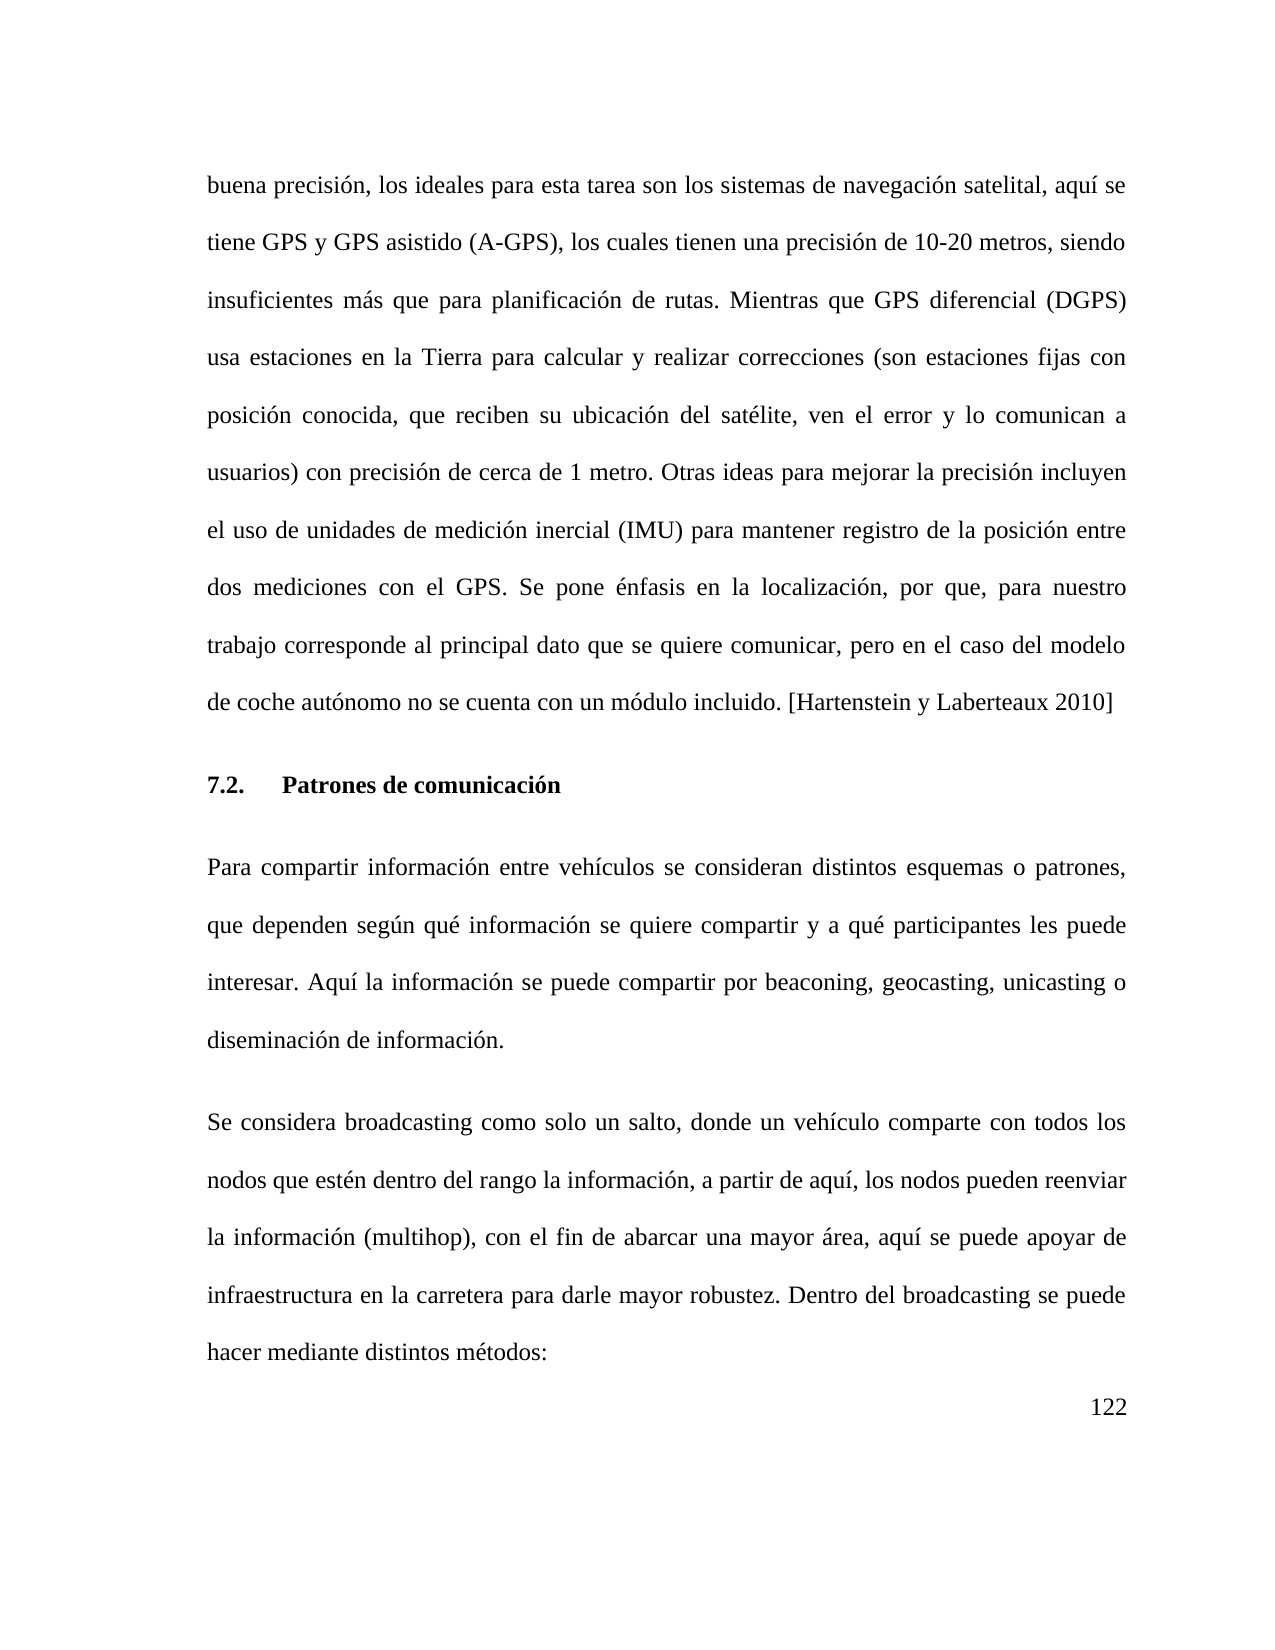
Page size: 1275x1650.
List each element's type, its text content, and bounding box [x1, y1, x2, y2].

text Se considera broadcasting como solo un salto, donde un vehículo comparte con todos los nodos que estén dentro del rango la información, a partir de aquí, los nodos pueden reenviar la información (multihop), con el fin de abarcar una mayor área, aquí se puede apoyar de infraestructura en la carretera para darle mayor robustez. Dentro del broadcasting se puede hacer mediante distintos métodos: [207, 1107, 1127, 1366]
subtitle Patrones de comunicación [207, 770, 1127, 799]
text Para compartir información entre vehículos se consideran distintos esquemas o patrones, que dependen según qué información se quiere compartir y a qué participantes les puede interesar. Aquí la información se puede compartir por beaconing, geocasting, unicasting o diseminación de información. [207, 852, 1127, 1054]
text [207, 170, 1127, 716]
